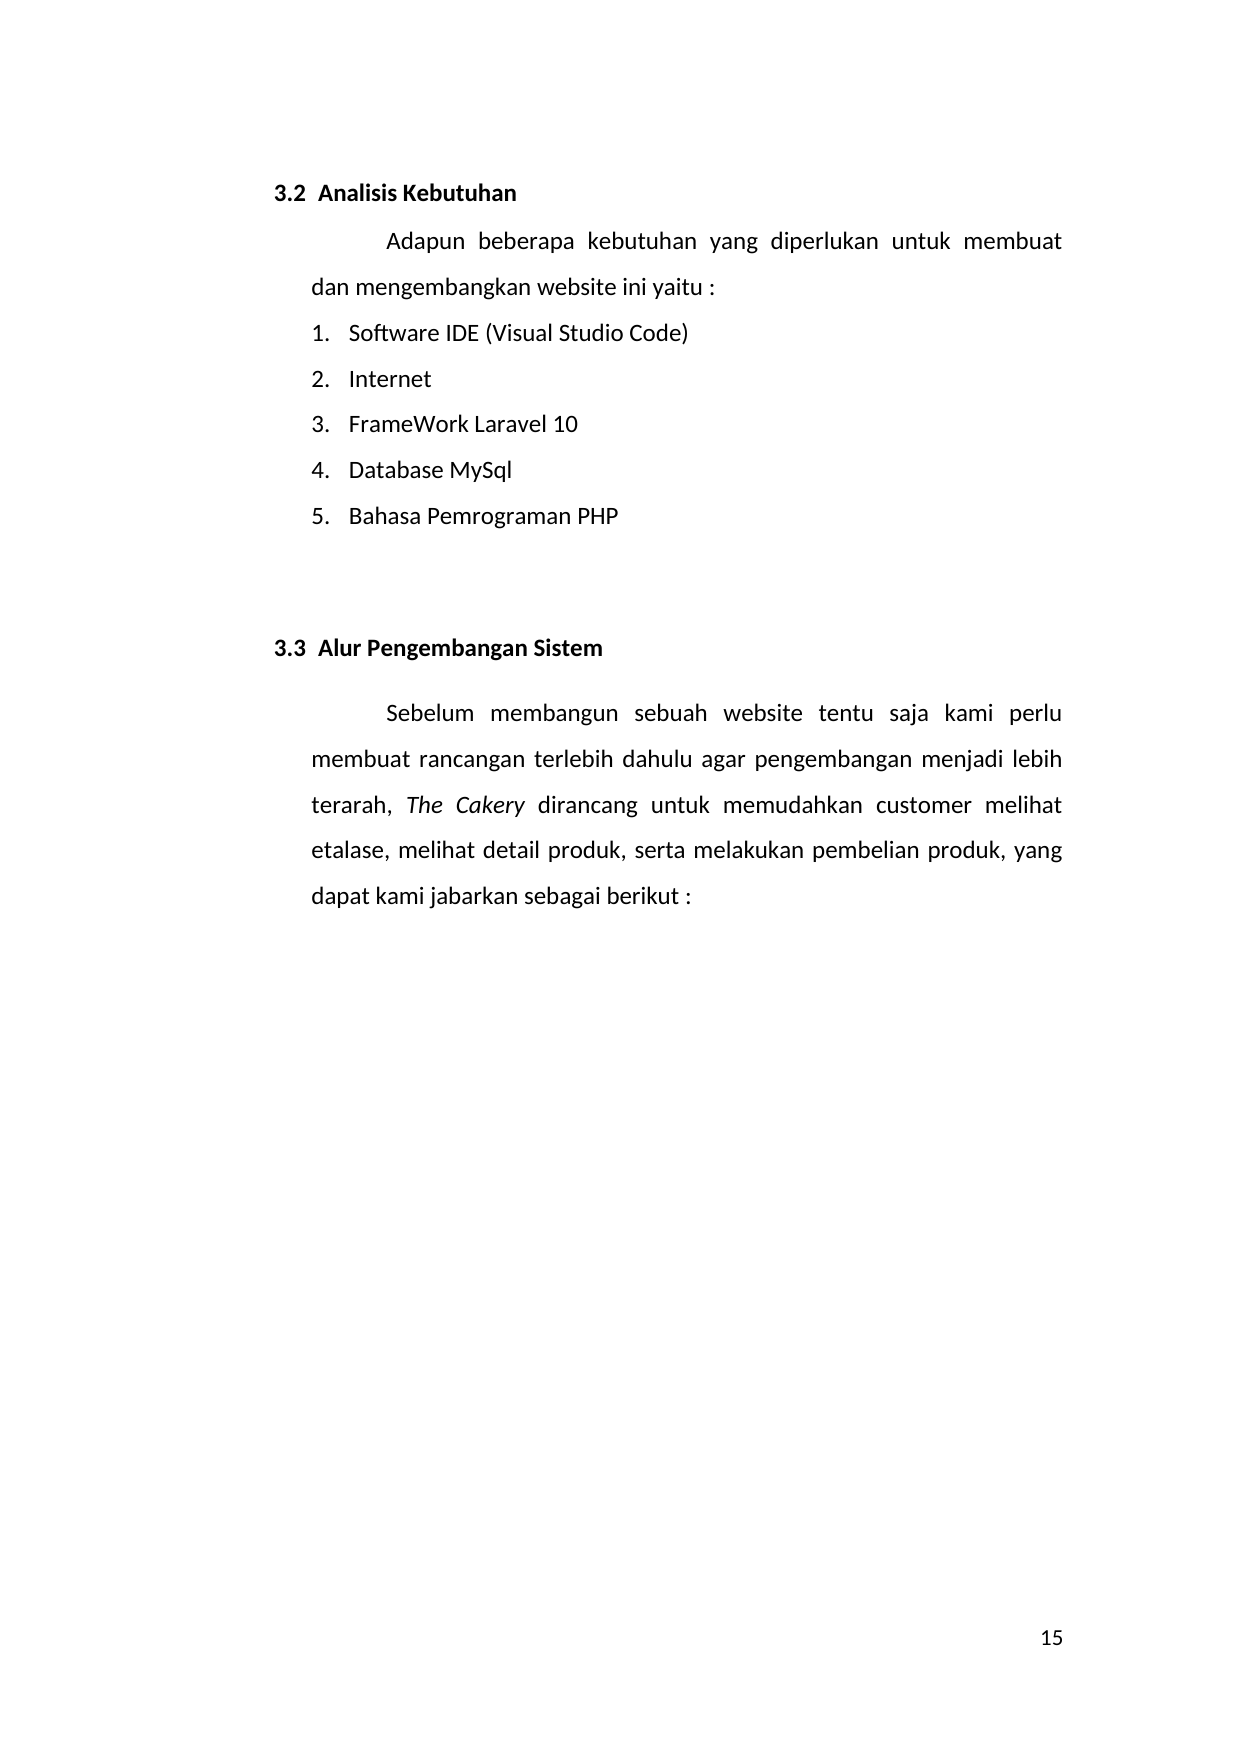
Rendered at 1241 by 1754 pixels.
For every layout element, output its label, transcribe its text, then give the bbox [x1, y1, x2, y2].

list FrameWork Laravel 10 [311, 408, 1063, 439]
list Internet [311, 363, 1063, 393]
list Database MySql [311, 454, 1063, 485]
list Adapun beberapa kebutuhan yang diperlukan untuk membuat dan mengembangkan website ini yaitu : [311, 226, 1063, 302]
list Bahasa Pemrograman PHP [311, 500, 1063, 530]
list Alur Pengembangan Sistem [274, 632, 1063, 663]
list Analisis Kebutuhan [274, 177, 1063, 208]
list Software IDE (Visual Studio Code) [311, 317, 1063, 347]
text Sebelum membangun sebuah website tentu saja kami perlu membuat rancangan terlebih dahulu agar pengembangan menjadi lebih terarah, The Cakery dirancang untuk memudahkan customer melihat etalase, melihat detail produk, serta melakukan pembelian produk, yang dapat kami jabarkan sebagai berikut : [311, 697, 1063, 911]
